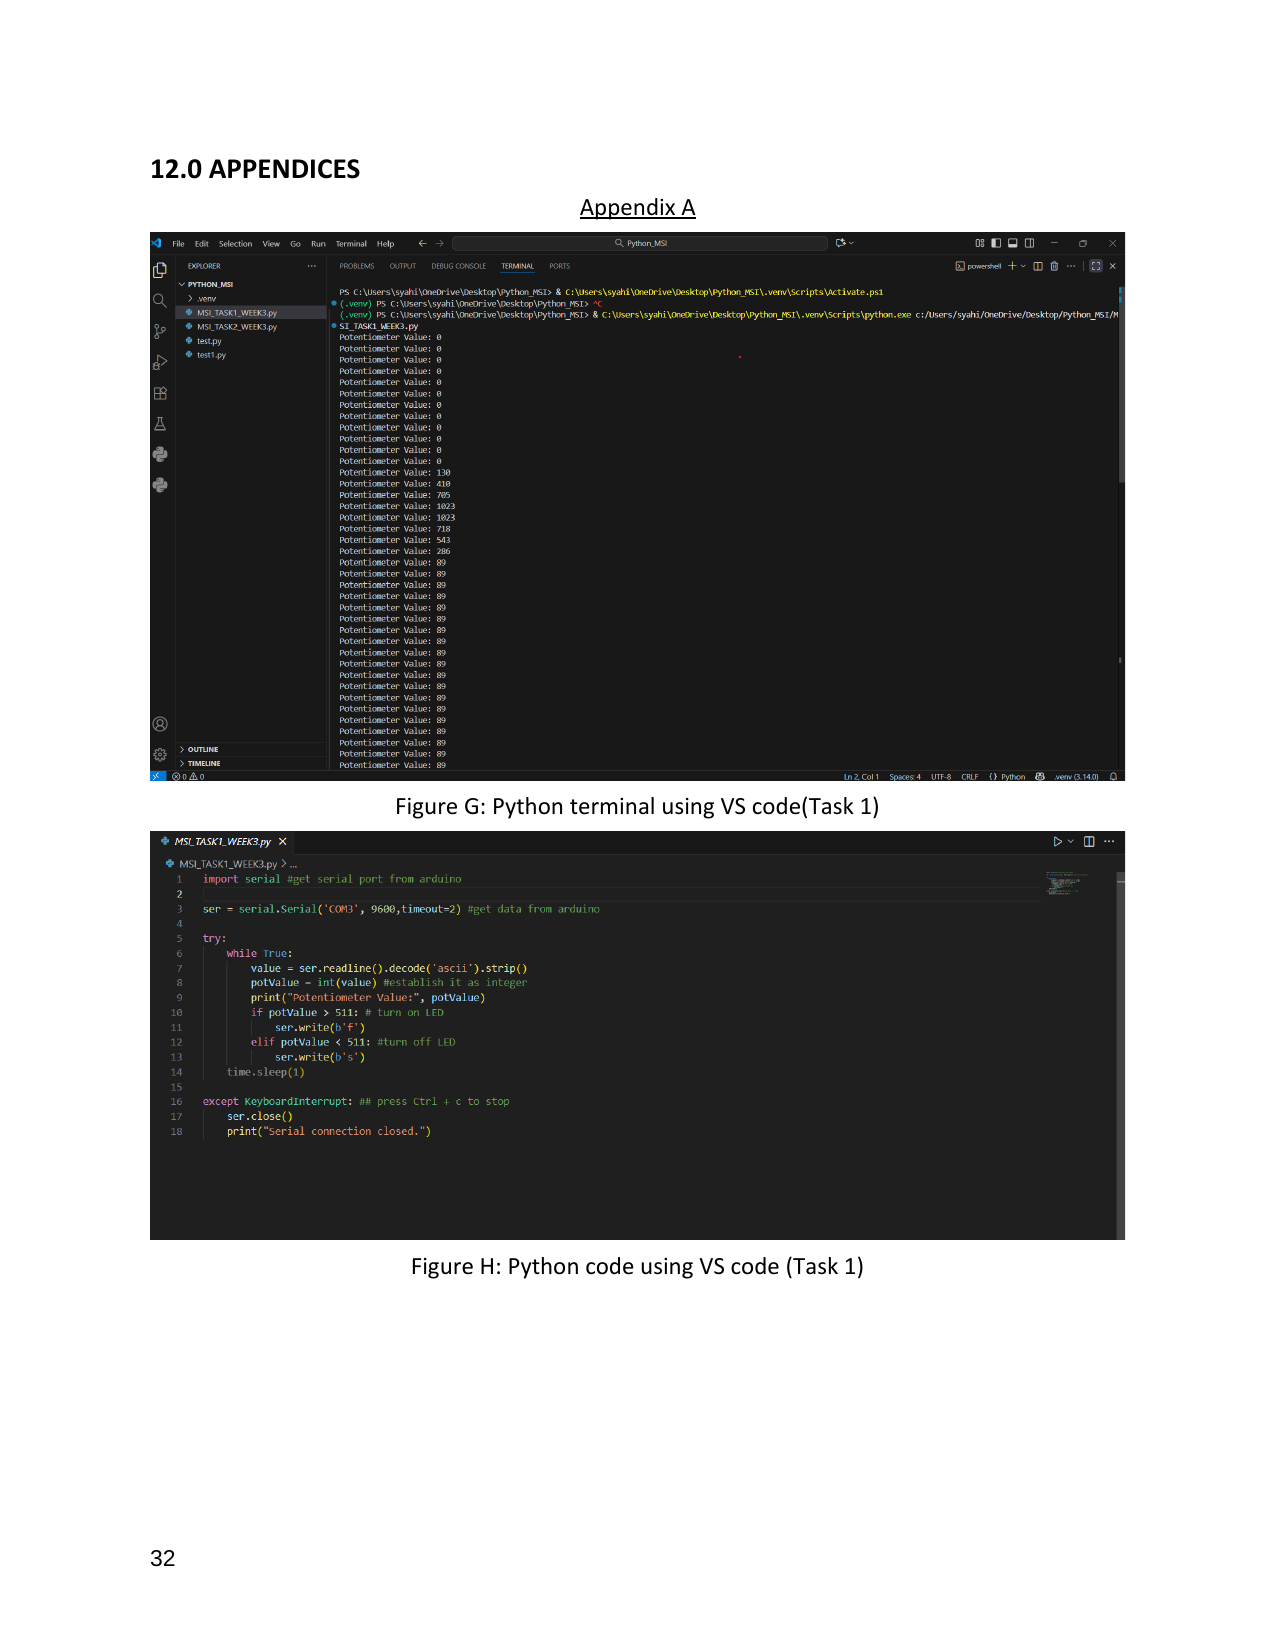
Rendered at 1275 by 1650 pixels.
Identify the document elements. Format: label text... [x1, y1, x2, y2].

text Figure G: Python terminal using VS code(Task 1) [150, 790, 1125, 821]
text Figure H: Python code using VS code (Task 1) [150, 1250, 1125, 1280]
picture [150, 232, 1125, 781]
picture [150, 831, 1125, 1240]
subtitle 12.0 APPENDICES [150, 150, 1125, 186]
text Appendix A [150, 191, 1125, 221]
